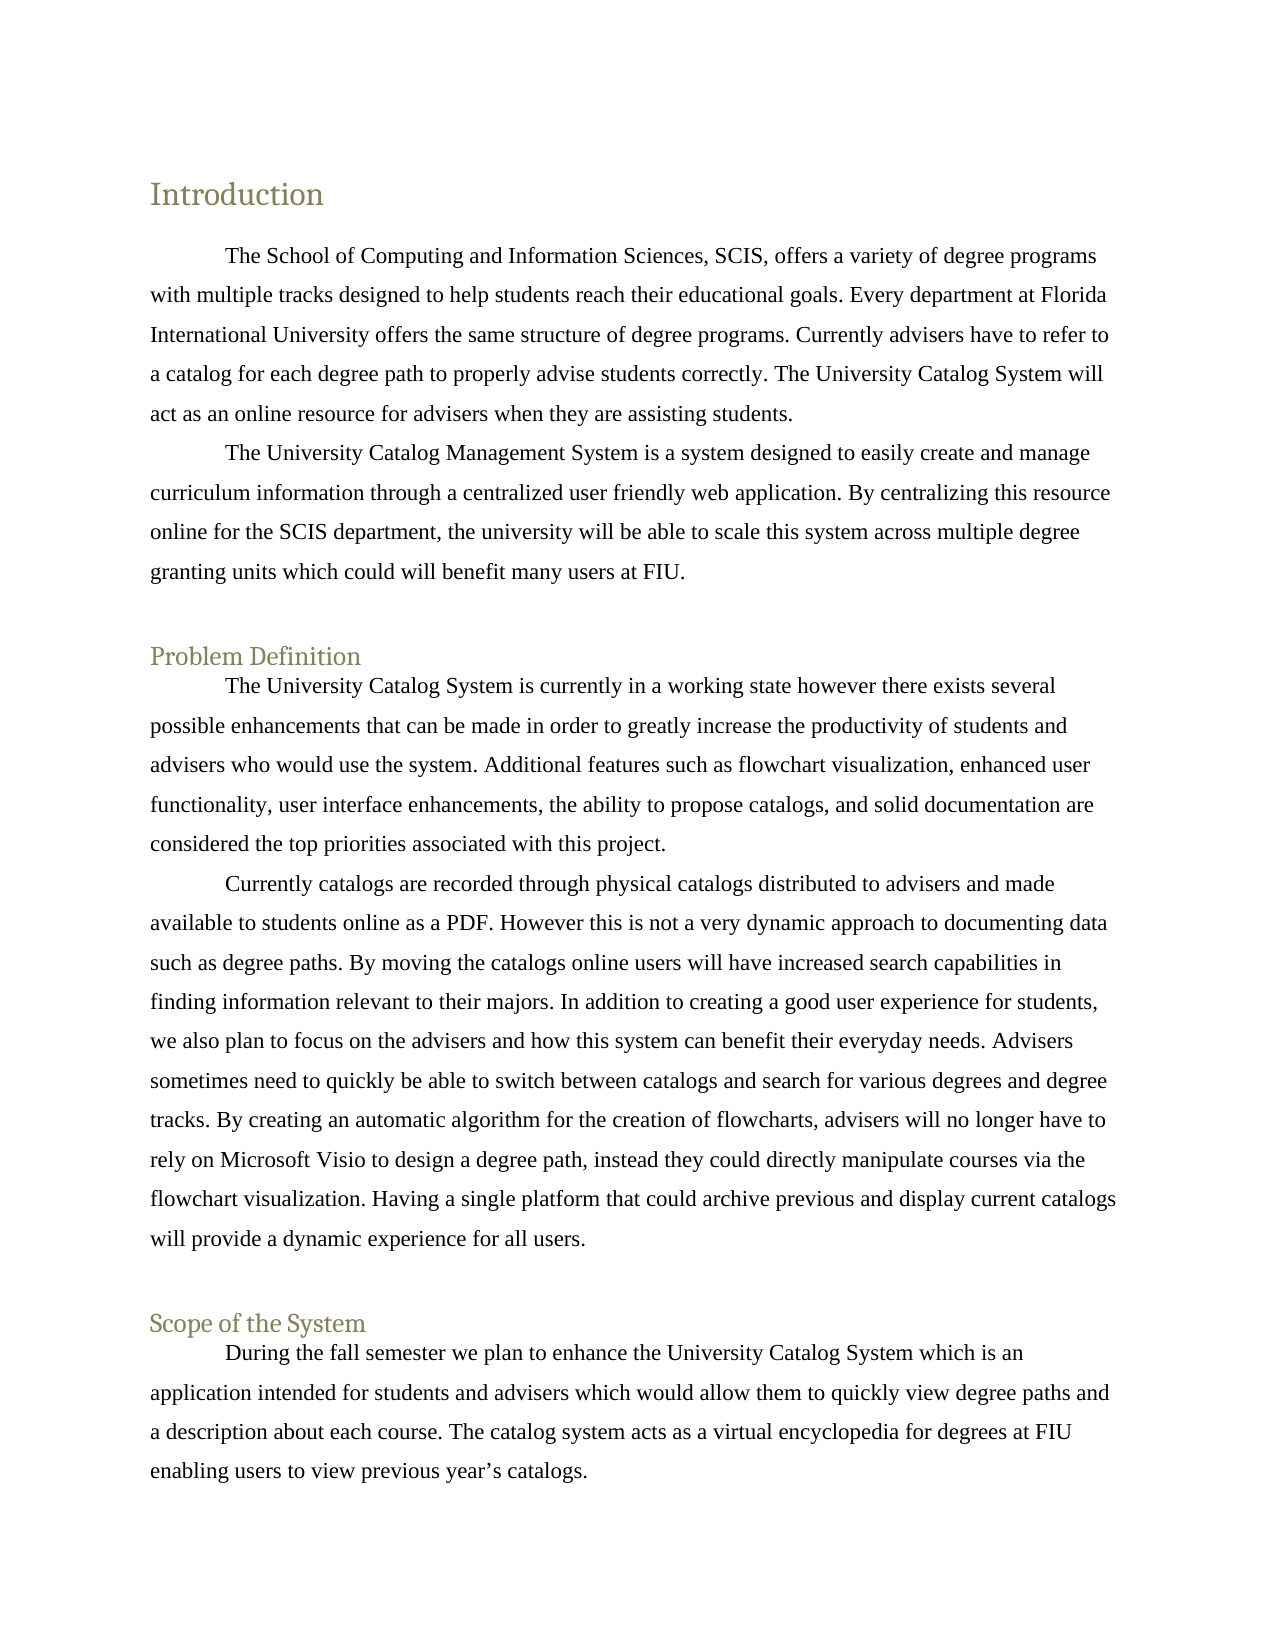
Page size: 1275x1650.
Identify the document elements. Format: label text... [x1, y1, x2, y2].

text The School of Computing and Information Sciences, SCIS, offers a variety of degree programs with multiple tracks designed to help students reach their educational goals. Every department at Florida International University offers the same structure of degree programs. Currently advisers have to refer to a catalog for each degree path to properly advise students correctly. The University Catalog System will act as an online resource for advisers when they are assisting students. [150, 242, 1125, 426]
text Currently catalogs are recorded through physical catalogs distributed to advisers and made available to students online as a PDF. However this is not a very dynamic approach to documenting data such as degree paths. By moving the catalogs online users will have increased search capabilities in finding information relevant to their majors. In addition to creating a good user experience for students, we also plan to focus on the advisers and how this system can benefit their everyday needs. Advisers sometimes need to quickly be able to switch between catalogs and search for various degrees and degree tracks. By creating an automatic algorithm for the creation of flowcharts, advisers will no longer have to rely on Microsoft Visio to design a degree path, instead they could directly manipulate courses via the flowchart visualization. Having a single platform that could archive previous and display current catalogs will provide a dynamic experience for all users. [150, 869, 1125, 1251]
subtitle Problem Definition [150, 641, 1125, 672]
text The University Catalog Management System is a system designed to easily create and manage curriculum information through a centralized user friendly web application. By centralizing this resource online for the SCIS department, the university will be able to scale this system across multiple degree granting units which could will benefit many users at FIU. [150, 439, 1125, 584]
text During the fall semester we plan to enhance the University Catalog System which is an application intended for students and advisers which would allow them to quickly view degree paths and a description about each course. The catalog system acts as a virtual encyclopedia for degrees at FIU enabling users to view previous year’s catalogs. [150, 1339, 1125, 1484]
text The University Catalog System is currently in a working state however there exists several possible enhancements that can be made in order to greatly increase the productivity of students and advisers who would use the system. Additional features such as flowchart visualization, enhanced user functionality, user interface enhancements, the ability to propose catalogs, and solid documentation are considered the top priorities associated with this project. [150, 672, 1125, 856]
subtitle Introduction [150, 175, 1125, 213]
subtitle Scope of the System [150, 1308, 1125, 1339]
